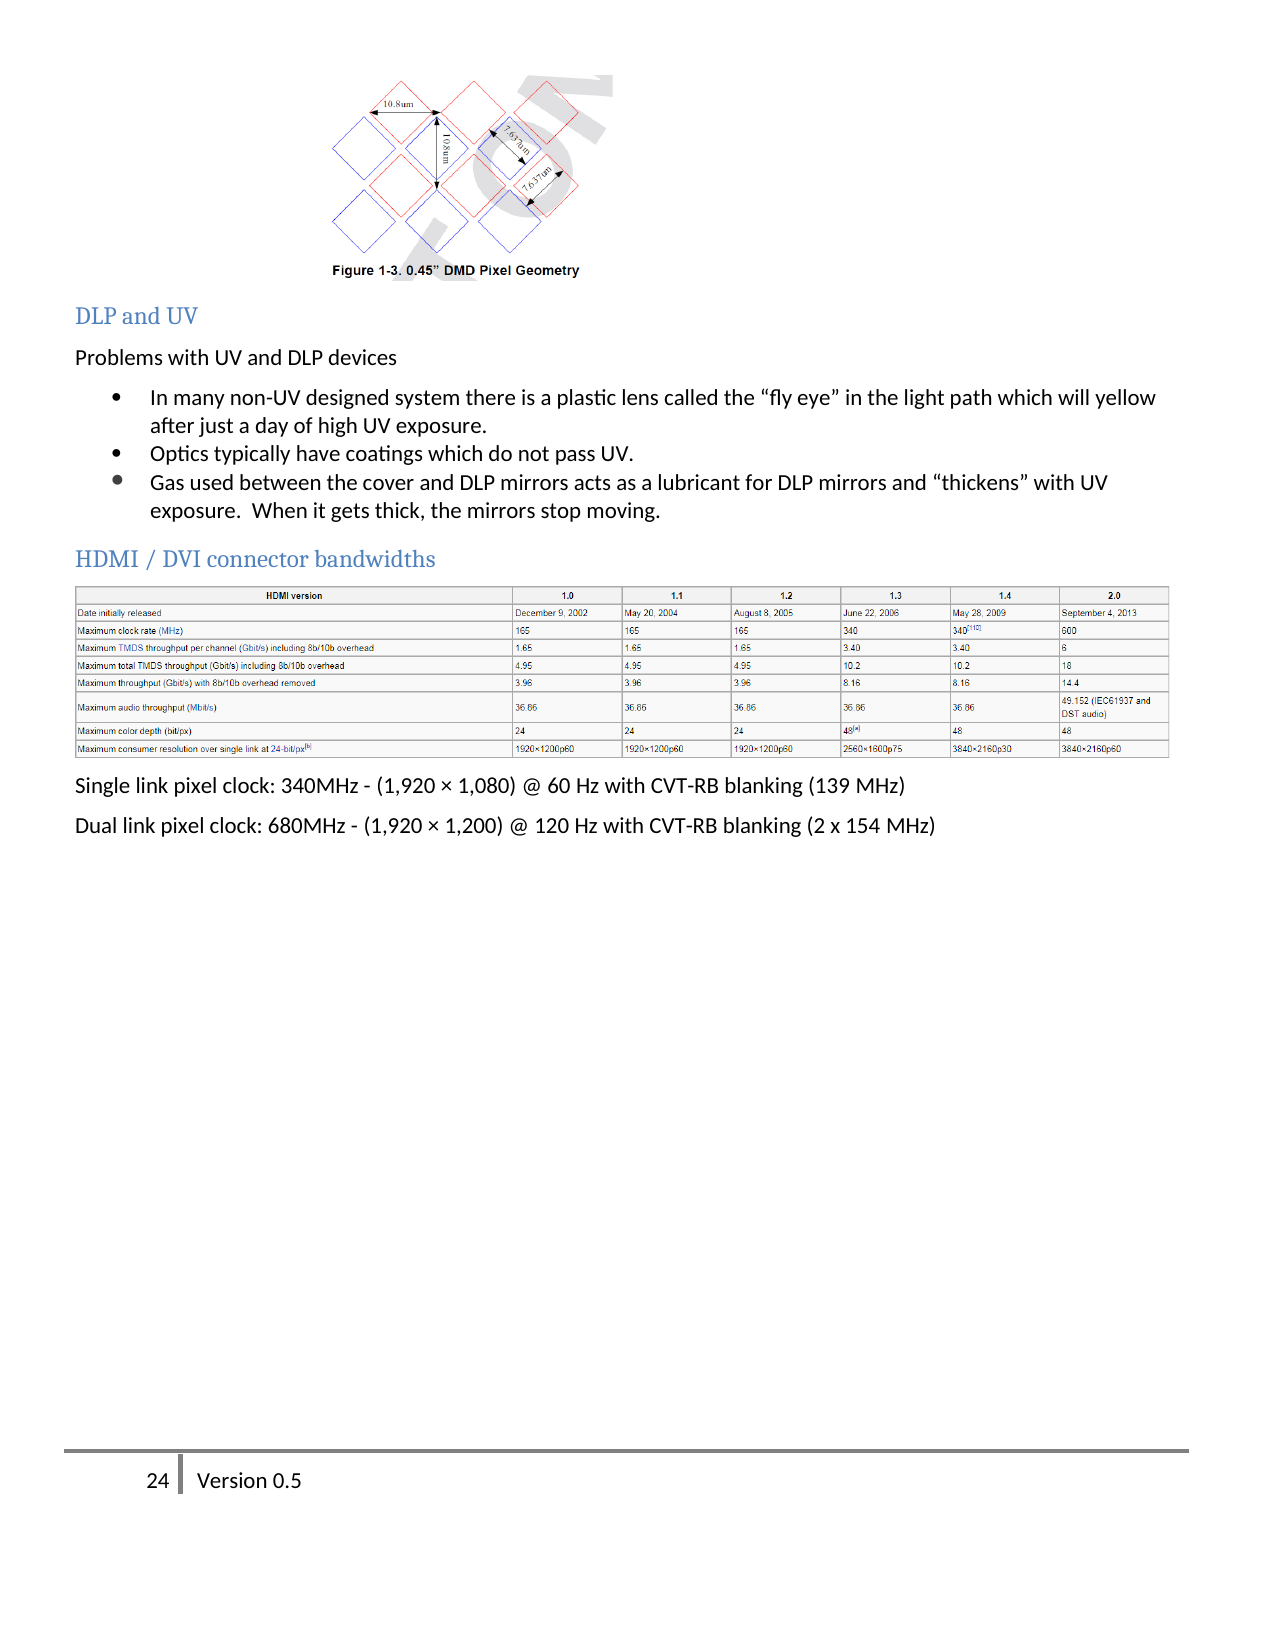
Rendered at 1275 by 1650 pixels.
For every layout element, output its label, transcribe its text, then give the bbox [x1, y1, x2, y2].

list Gas used between the cover and DLP mirrors acts as a lubricant for DLP mirrors and “thickens” with UV exposure. When it gets thick, the mirrors stop moving. [112, 468, 1200, 524]
picture [300, 75, 613, 281]
list In many non-UV designed system there is a plastic lens called the “fly eye” in the light path which will yellow after just a day of high UV exposure. [112, 383, 1200, 439]
picture [75, 586, 1170, 759]
subtitle HDMI / DVI connector bandwidths [75, 545, 1200, 574]
text Single link pixel clock: 340MHz - (1,920 × 1,080) @ 60 Hz with CVT-RB blanking (139 MHz) [75, 771, 1200, 799]
subtitle DLP and UV [75, 302, 1200, 331]
text Dual link pixel clock: 680MHz - (1,920 × 1,200) @ 120 Hz with CVT-RB blanking (2 x 154 MHz) [75, 811, 1200, 839]
text Problems with UV and DLP devices [75, 343, 1200, 371]
list Optics typically have coatings which do not pass UV. [112, 439, 1200, 468]
